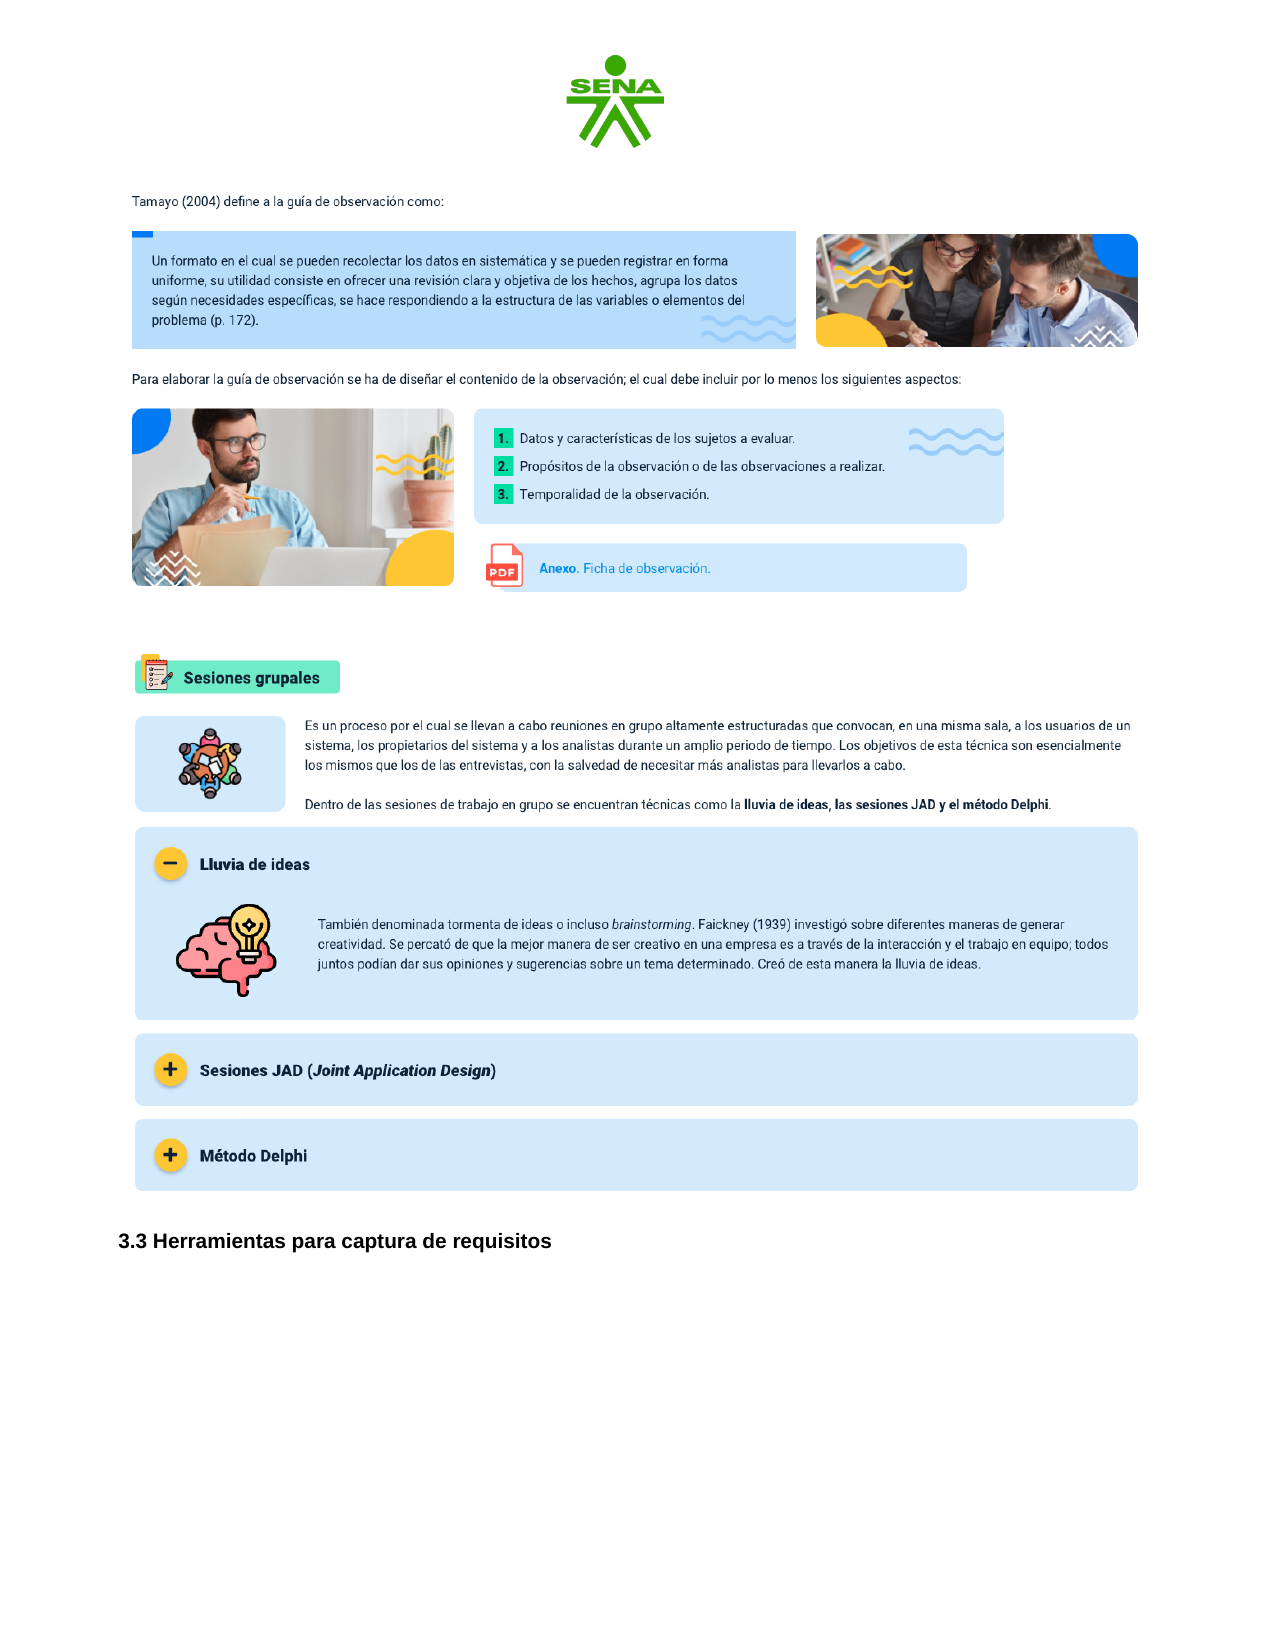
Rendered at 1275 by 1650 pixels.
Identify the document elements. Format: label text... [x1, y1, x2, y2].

picture [566, 55, 664, 148]
picture [118, 177, 1157, 627]
text 3.3 Herramientas para captura de requisitos [118, 1229, 1157, 1253]
picture [118, 638, 1157, 1217]
